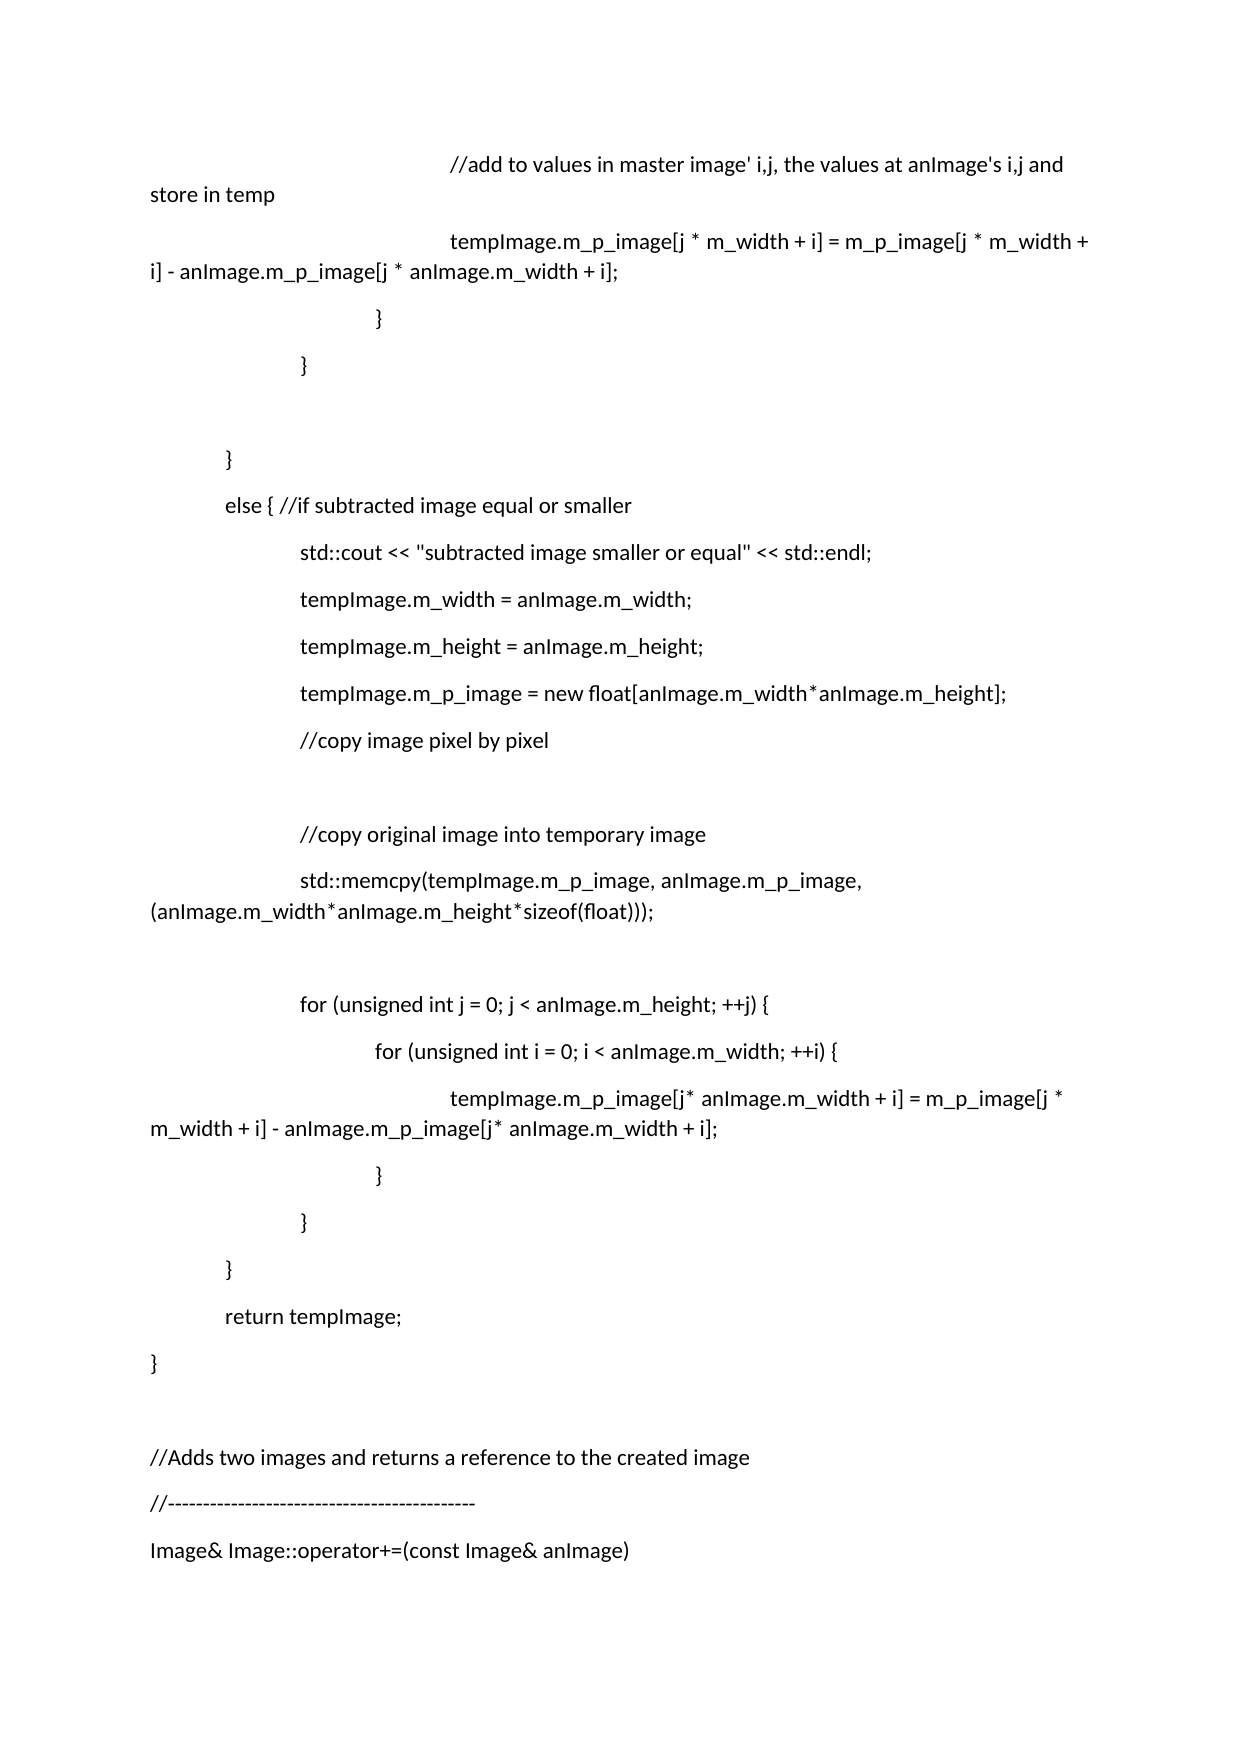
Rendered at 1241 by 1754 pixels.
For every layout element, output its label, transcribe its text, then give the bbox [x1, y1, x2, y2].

text std::memcpy(tempImage.m_p_image, anImage.m_p_image, (anImage.m_width*anImage.m_height*sizeof(float))); [150, 867, 1090, 925]
text } [150, 1255, 1090, 1283]
text } [150, 1161, 1090, 1189]
text //copy original image into temporary image [150, 820, 1090, 848]
text std::cout << "subtracted image smaller or equal" << std::endl; [150, 538, 1090, 567]
text } [150, 445, 1090, 473]
text } [150, 1349, 1090, 1377]
text for (unsigned int i = 0; i < anImage.m_width; ++i) { [150, 1037, 1090, 1066]
text //add to values in master image' i,j, the values at anImage's i,j and store in temp [150, 150, 1090, 208]
text tempImage.m_height = anImage.m_height; [150, 632, 1090, 660]
text tempImage.m_p_image = new float[anImage.m_width*anImage.m_height]; [150, 679, 1090, 707]
text tempImage.m_width = anImage.m_width; [150, 585, 1090, 613]
text return tempImage; [150, 1302, 1090, 1330]
text tempImage.m_p_image[j * m_width + i] = m_p_image[j * m_width + i] - anImage.m_p_image[j * anImage.m_width + i]; [150, 227, 1090, 285]
text else { //if subtracted image equal or smaller [150, 492, 1090, 520]
text } [150, 304, 1090, 332]
text tempImage.m_p_image[j* anImage.m_width + i] = m_p_image[j * m_width + i] - anImage.m_p_image[j* anImage.m_width + i]; [150, 1084, 1090, 1143]
text Image& Image::operator+=(const Image& anImage) [150, 1536, 1090, 1564]
text } [150, 1208, 1090, 1236]
text for (unsigned int j = 0; j < anImage.m_height; ++j) { [150, 991, 1090, 1019]
text //copy image pixel by pixel [150, 726, 1090, 754]
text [150, 1489, 1090, 1518]
text //Adds two images and returns a reference to the created image [150, 1443, 1090, 1471]
text } [150, 351, 1090, 379]
